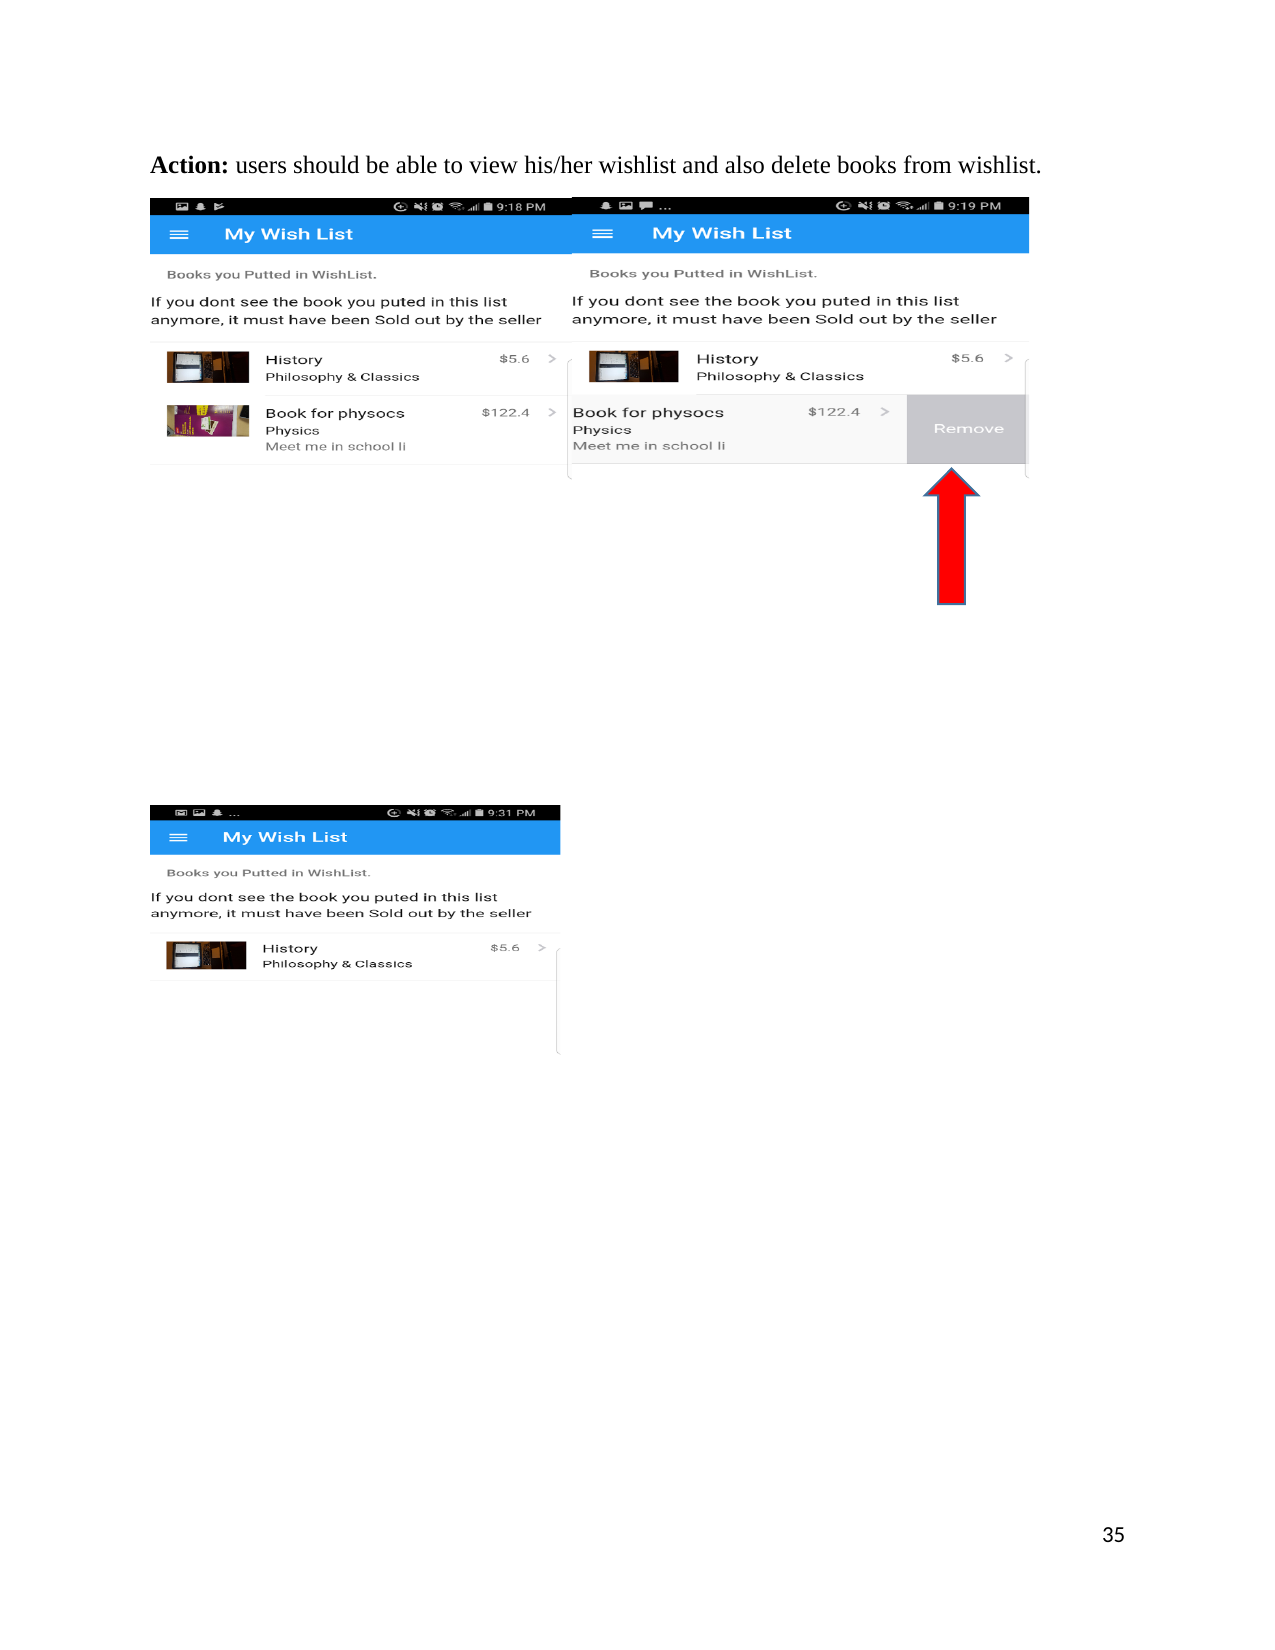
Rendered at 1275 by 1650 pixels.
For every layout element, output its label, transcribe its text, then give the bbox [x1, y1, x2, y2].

text Action: users should be able to view his/her wishlist and also delete books from wishlist. [150, 150, 1125, 179]
picture [150, 805, 561, 1328]
picture [150, 197, 1030, 787]
